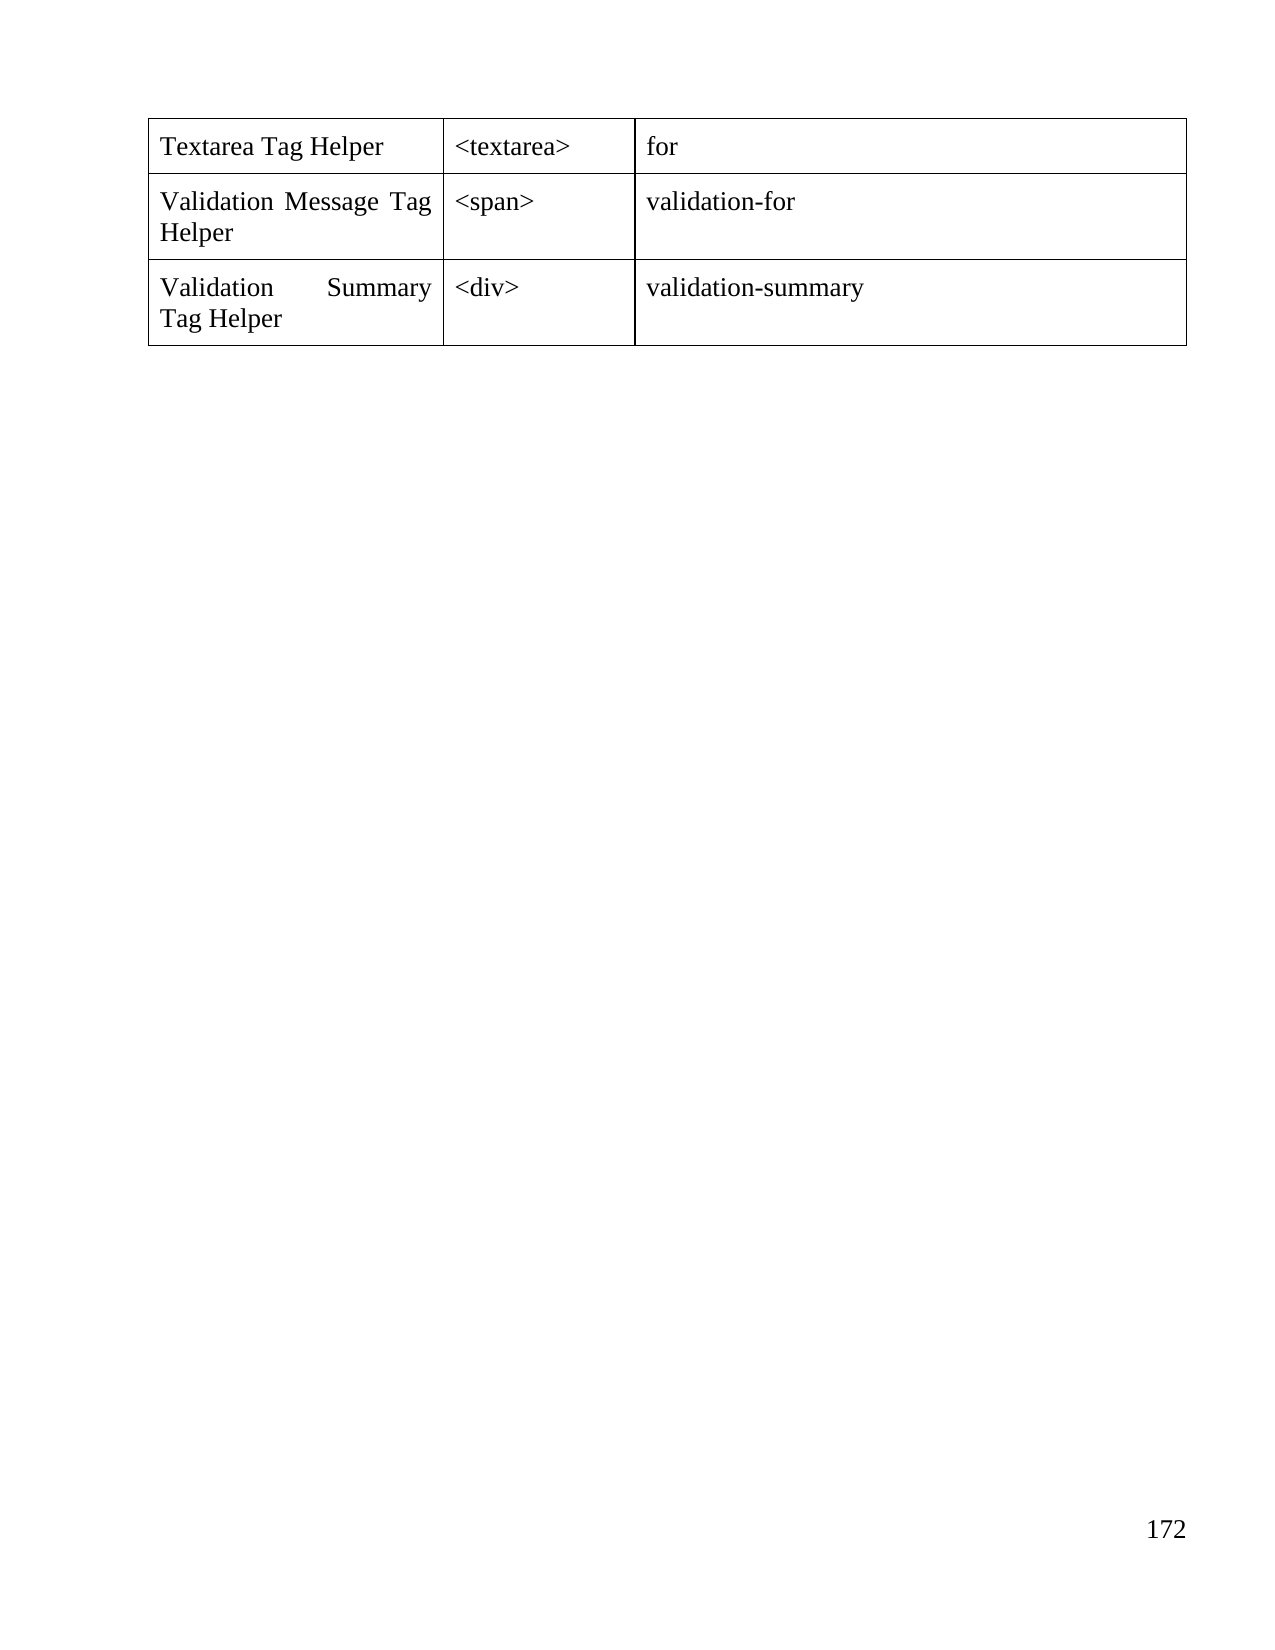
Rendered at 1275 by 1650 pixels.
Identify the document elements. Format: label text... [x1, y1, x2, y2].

table_cell <textarea> [444, 119, 634, 173]
table_cell for [636, 119, 1186, 173]
table_cell Textarea Tag Helper [149, 119, 443, 173]
table_cell validation-summary [636, 260, 1186, 344]
table_cell <div> [444, 260, 634, 344]
table_cell Validation Message Tag Helper [149, 174, 443, 259]
table_cell Validation Summary Tag Helper [149, 260, 443, 344]
table_cell validation-for [636, 174, 1186, 259]
table_cell <span> [444, 174, 634, 259]
